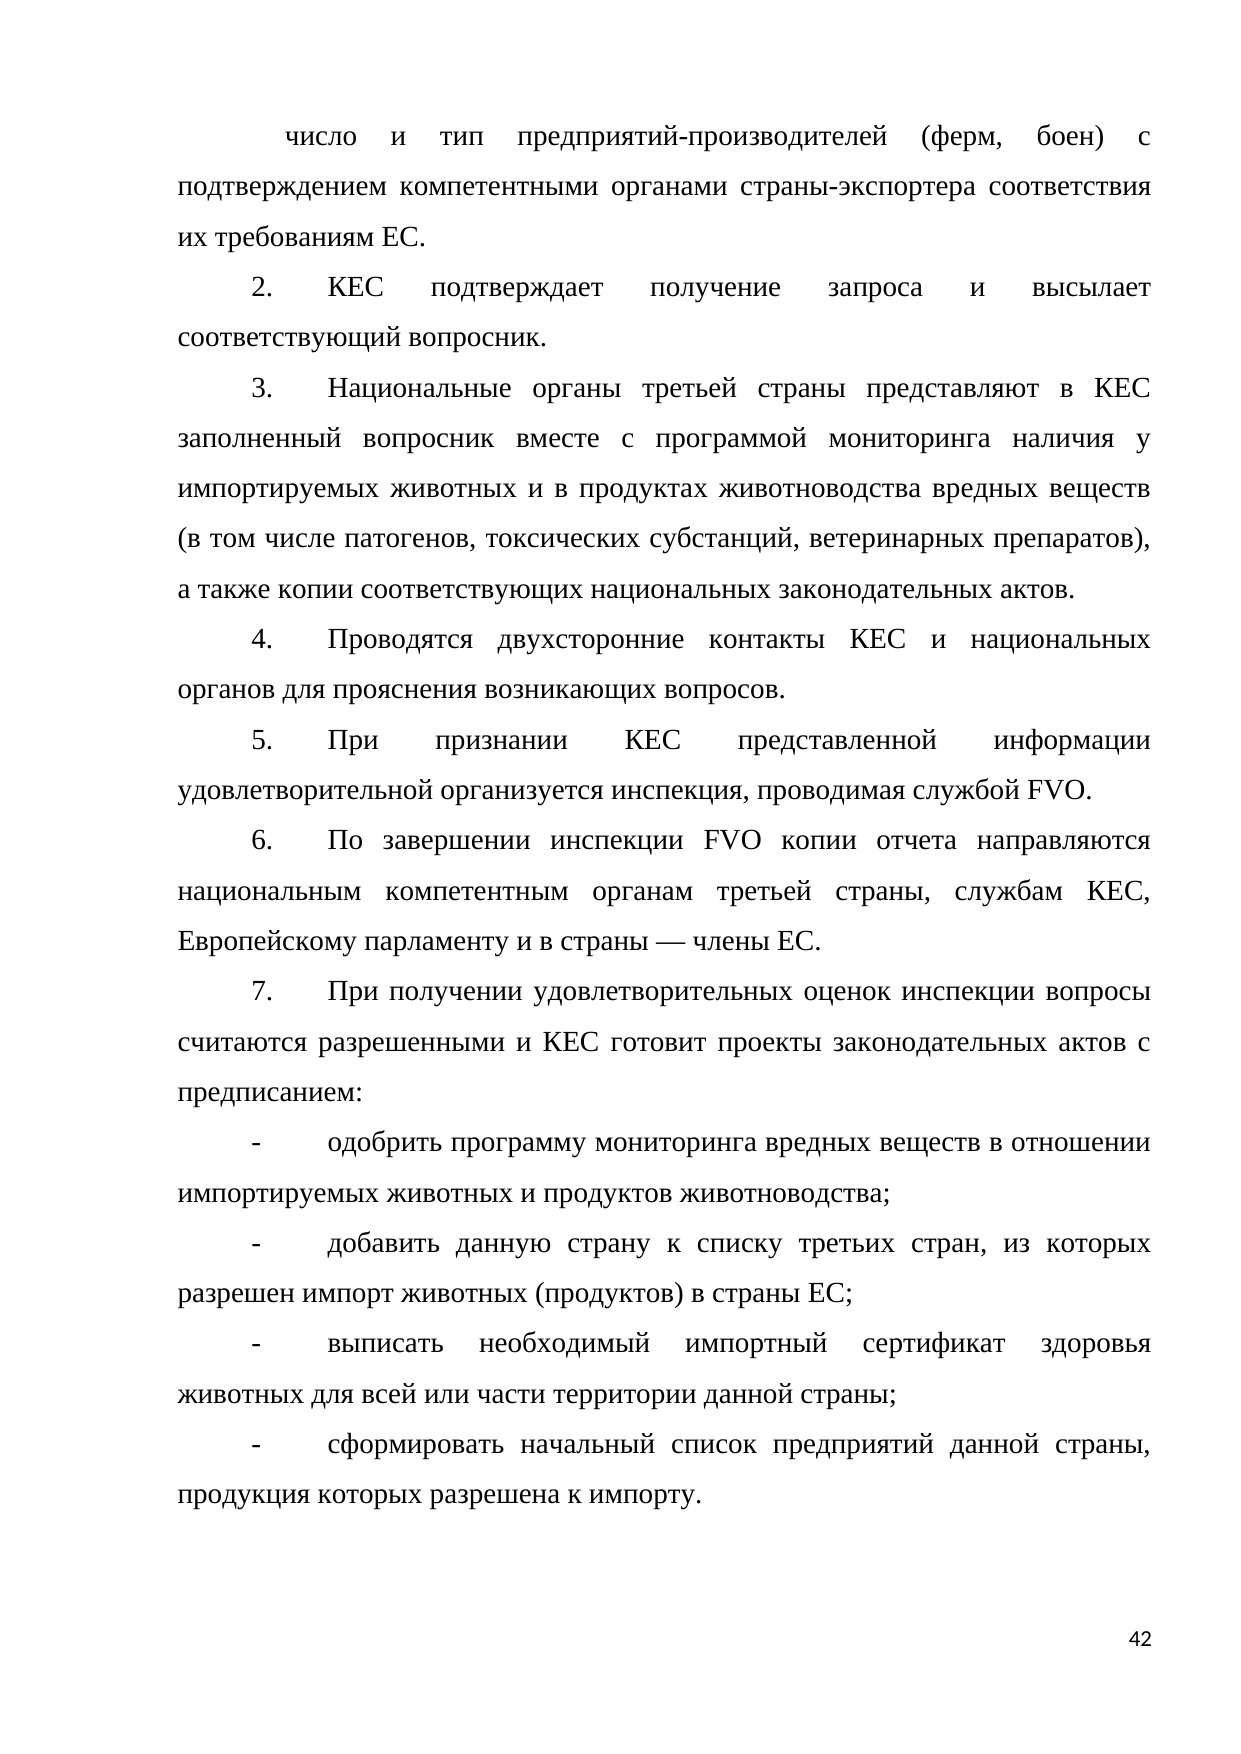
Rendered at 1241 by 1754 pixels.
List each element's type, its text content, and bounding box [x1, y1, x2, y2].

text 2. КЕС подтверждает получение запроса и высылает соответствующий вопросник. [177, 269, 1152, 353]
text 6. По завершении инспекции FVO копии отчета направляются национальным компетентным органам третьей страны, службам КЕС, Европейскому парламенту и в страны — члены ЕС. [177, 822, 1152, 957]
text 4. Проводятся двухсторонние контакты КЕС и национальных органов для прояснения возникающих вопросов. [177, 621, 1152, 705]
text число и тип предприятий-производителей (ферм, боен) с подтверждением компетентными органами страны-экспортера соответствия их требованиям ЕС. [177, 118, 1152, 252]
text 5. При признании КЕС представленной информации удовлетворительной организуется инспекция, проводимая службой FVO. [177, 722, 1152, 806]
text - добавить данную страну к списку третьих стран, из которых разрешен импорт животных (продуктов) в страны ЕС; [177, 1225, 1152, 1309]
text 7. При получении удовлетворительных оценок инспекции вопросы считаются разрешенными и КЕС готовит проекты законодательных актов с предписанием: [177, 973, 1152, 1108]
text - выписать необходимый импортный сертификат здоровья животных для всей или части территории данной страны; [177, 1326, 1152, 1409]
text 3. Национальные органы третьей страны представляют в КЕС заполненный вопросник вместе с программой мониторинга наличия у импортируемых животных и в продуктах животноводства вредных веществ (в том числе патогенов, токсических субстанций, ветеринарных препаратов), а также копии соответствующих национальных законодательных актов. [177, 370, 1152, 604]
text - одобрить программу мониторинга вредных веществ в отношении импортируемых животных и продуктов животноводства; [177, 1124, 1152, 1208]
text - сформировать начальный список предприятий данной страны, продукция которых разрешена к импорту. [177, 1426, 1152, 1510]
